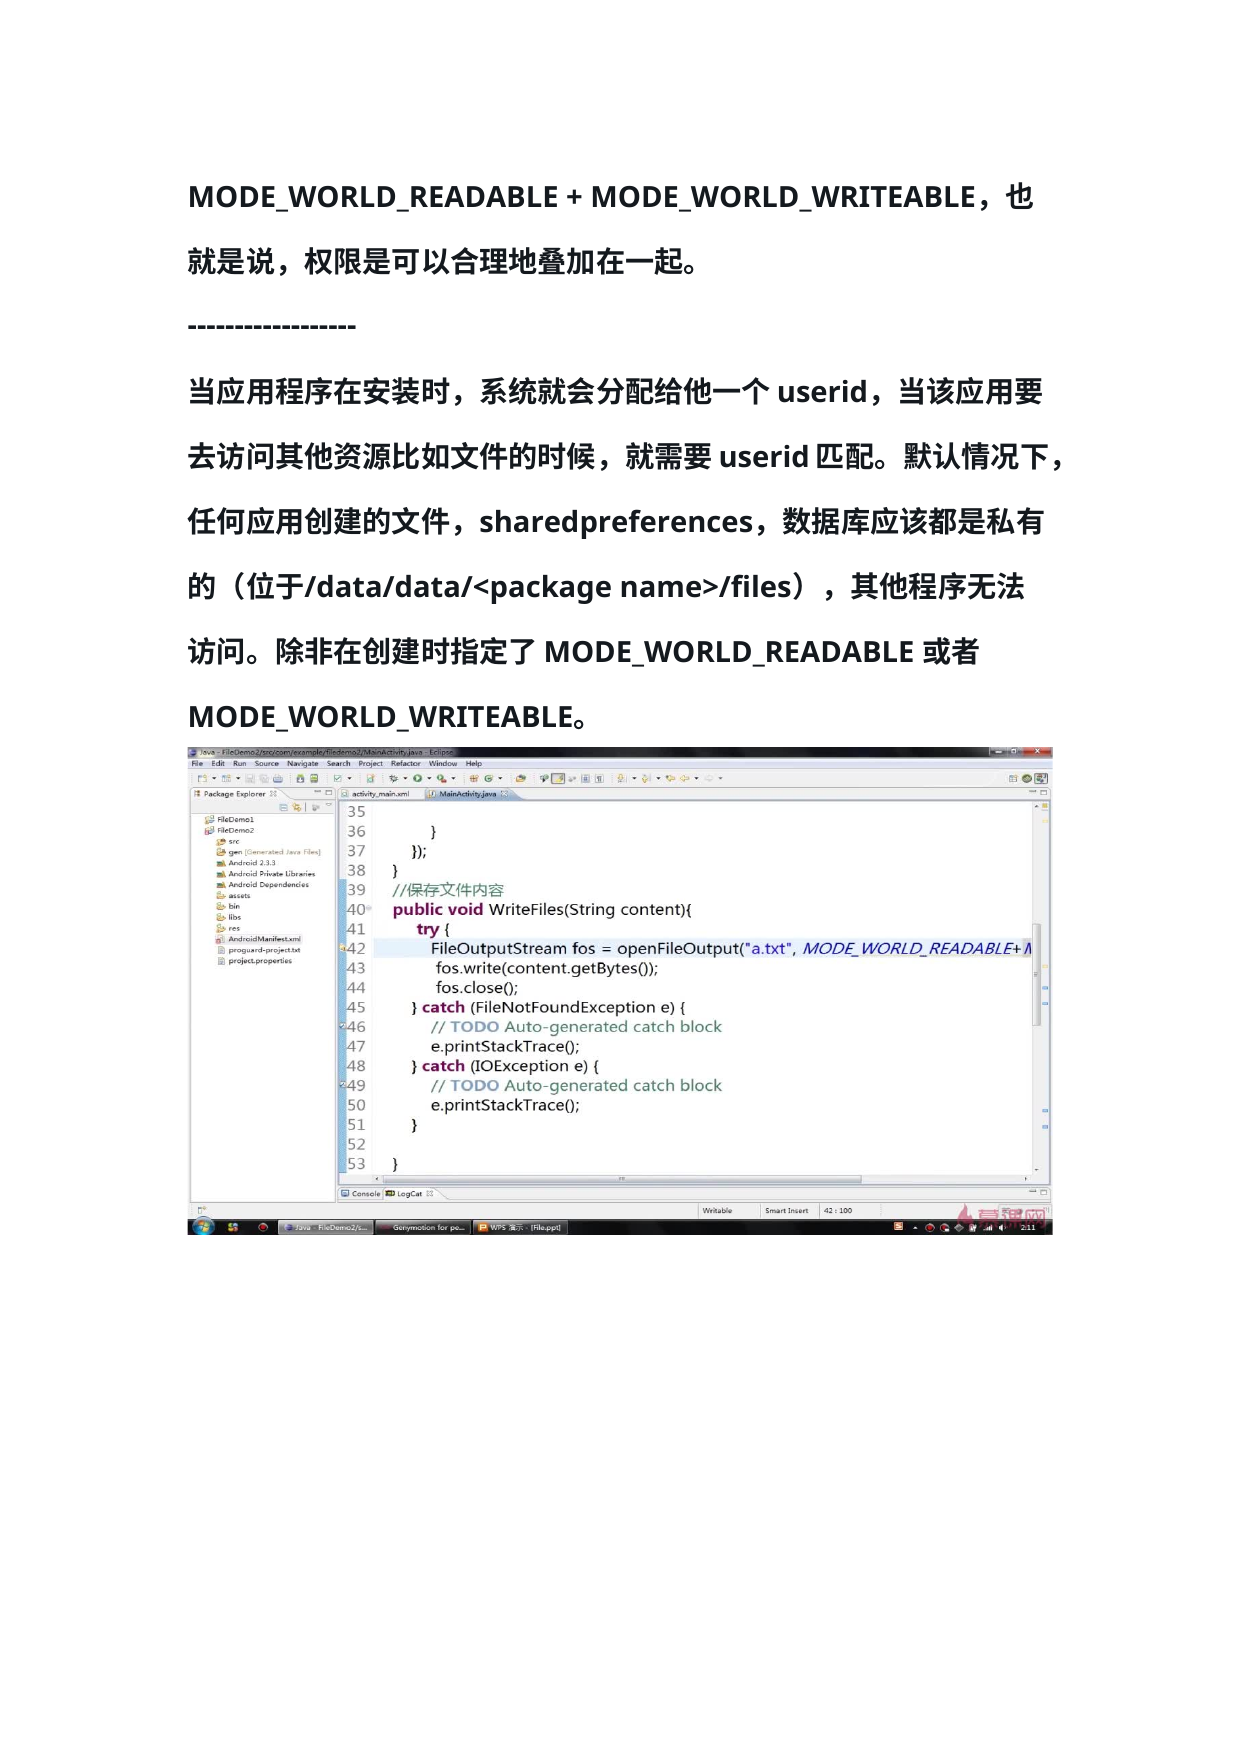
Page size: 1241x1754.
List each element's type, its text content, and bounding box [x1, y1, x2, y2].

text MODE_WORLD_READABLE + MODE_WORLD_WRITEABLE，也就是说，权限是可以合理地叠加在一起。 [187, 162, 1053, 292]
text 当应用程序在安装时，系统就会分配给他一个userid，当该应用要去访问其他资源比如文件的时候，就需要userid匹配。默认情况下，任何应用创建的文件，sharedpreferences，数据库应该都是私有的（位于/data/data/<package name>/files），其他程序无法访问。除非在创建时指定了MODE_WORLD_READABLE 或者 MODE_WORLD_WRITEABLE。 [187, 357, 1053, 747]
picture [187, 747, 1053, 1235]
text ------------------ [187, 292, 1053, 357]
